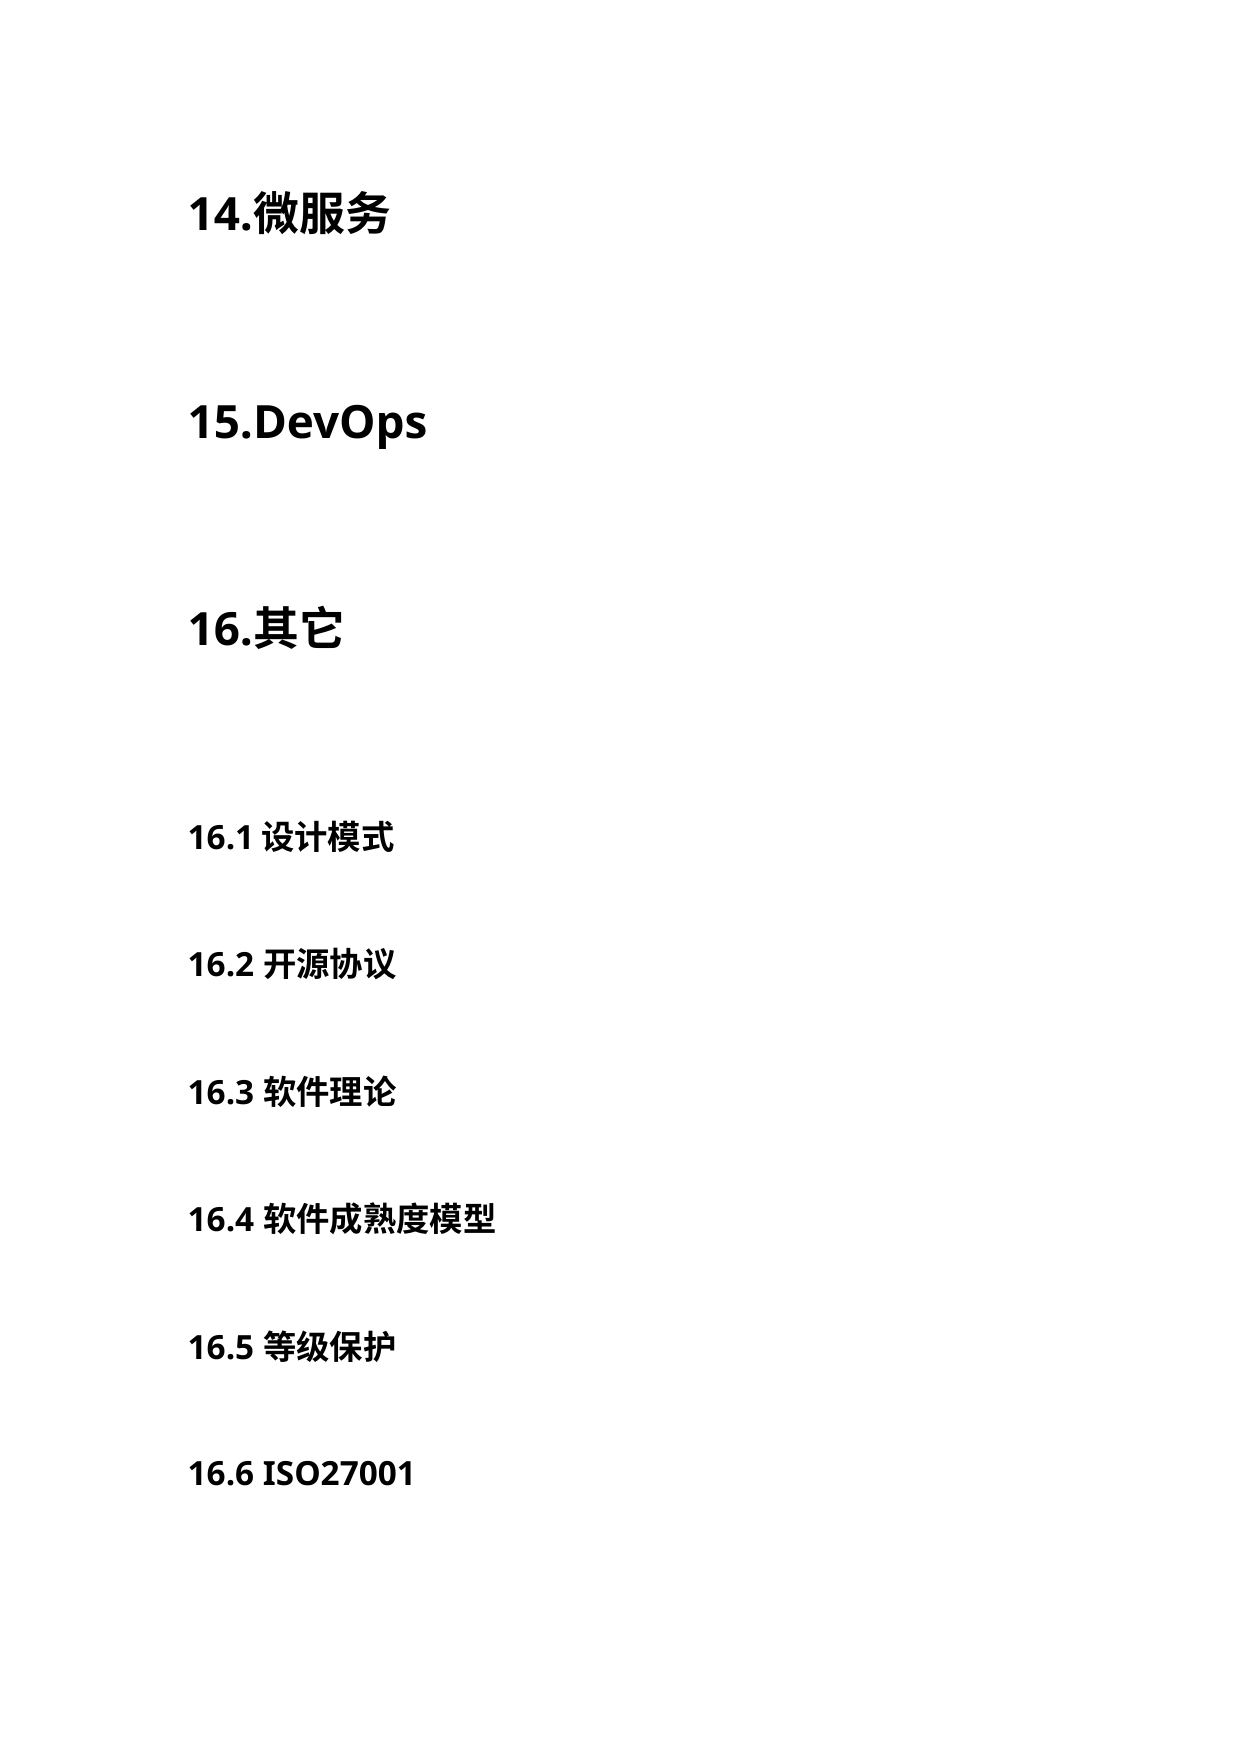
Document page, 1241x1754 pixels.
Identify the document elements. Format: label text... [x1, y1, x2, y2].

subtitle 16.1设计模式 [187, 803, 1053, 868]
subtitle 16.2 开源协议 [187, 930, 1053, 995]
subtitle 14.微服务 [187, 162, 1053, 259]
subtitle 16.3 软件理论 [187, 1057, 1053, 1122]
subtitle 16.4 软件成熟度模型 [187, 1185, 1053, 1250]
subtitle 16.6 ISO27001 [187, 1439, 1053, 1504]
subtitle 16.5 等级保护 [187, 1312, 1053, 1377]
subtitle 15.DevOps [187, 389, 1053, 454]
subtitle 16.其它 [187, 577, 1053, 674]
